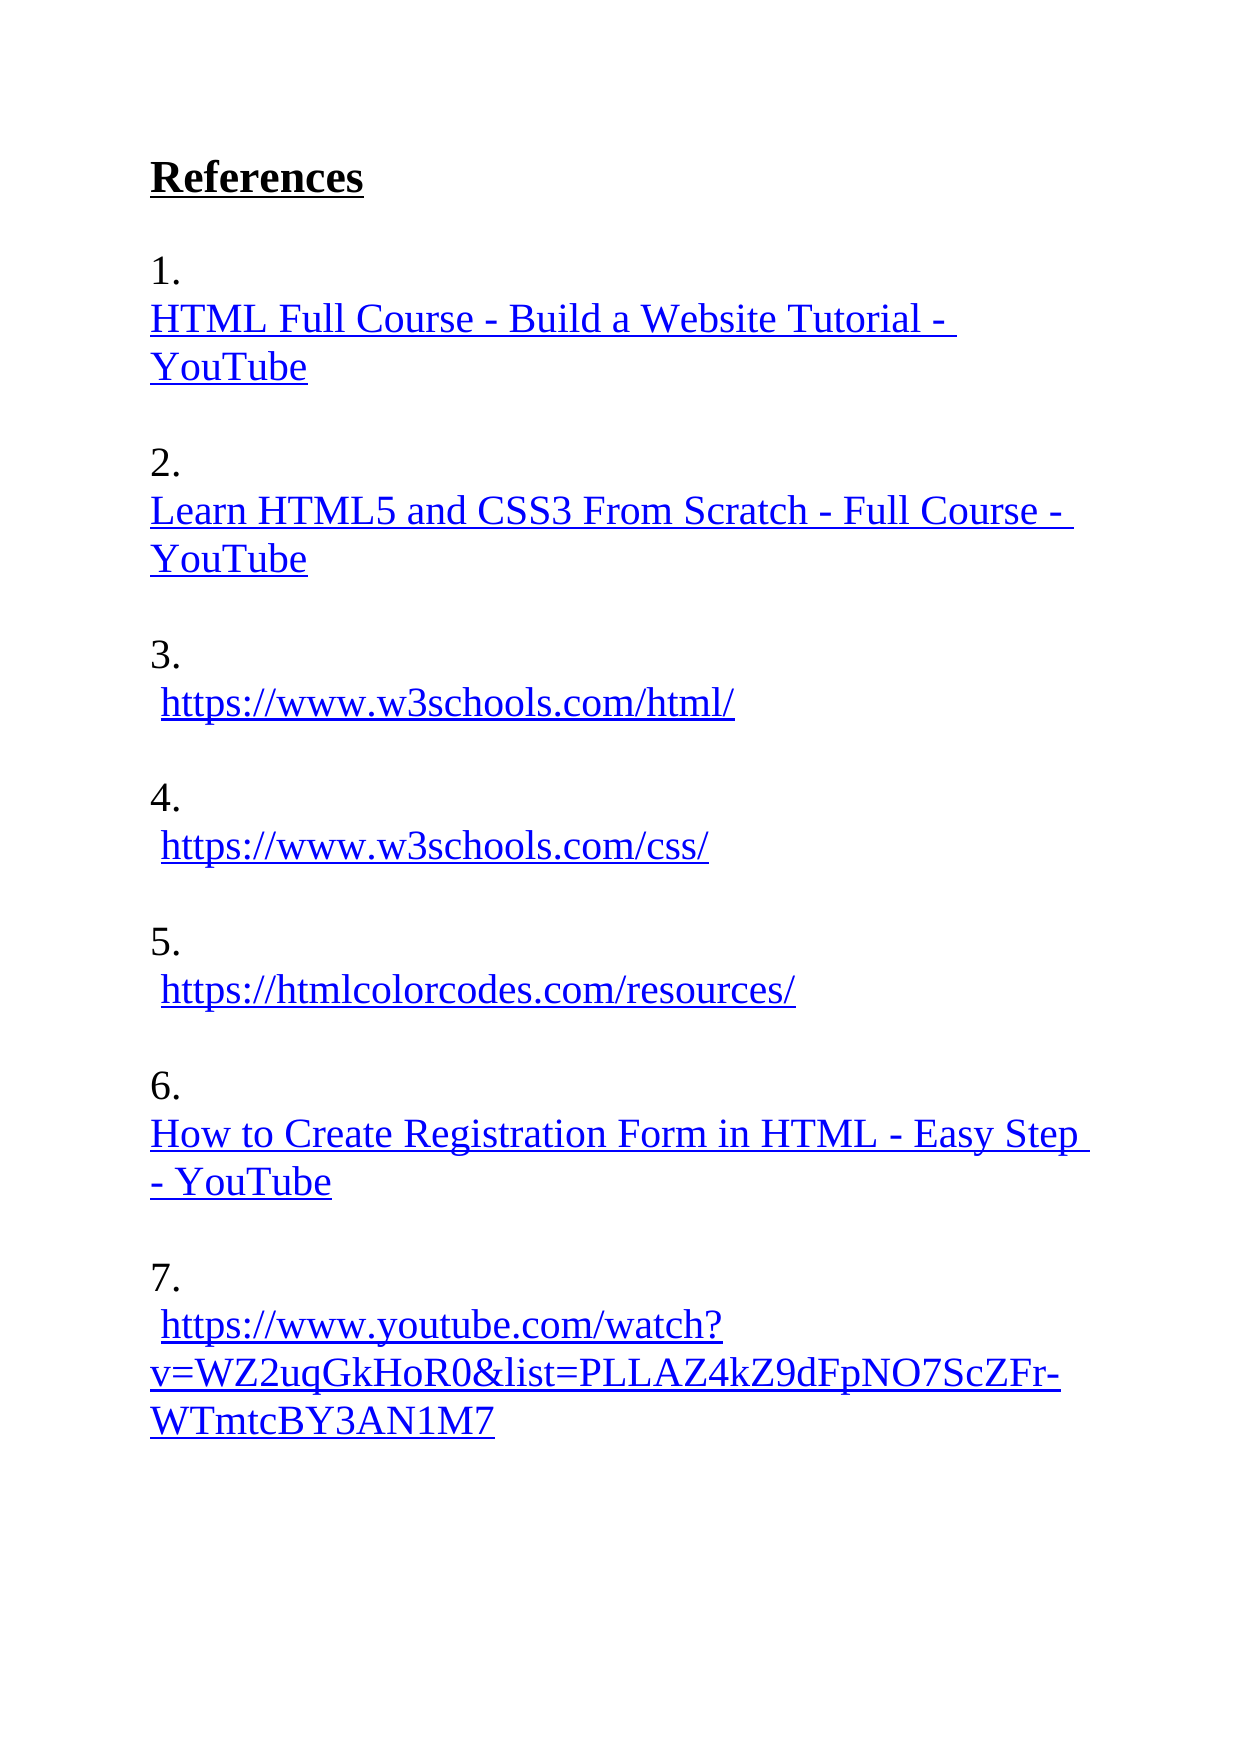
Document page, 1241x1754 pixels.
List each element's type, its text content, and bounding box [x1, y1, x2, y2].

text 1. HTML Full Course - Build a Website Tutorial - YouTube [150, 246, 1090, 389]
text 5. [150, 917, 1090, 964]
text https://www.youtube.com/watch?v=WZ2uqGkHoR0&list=PLLAZ4kZ9dFpNO7ScZFr-WTmtcBY3AN1M7 [150, 1300, 1090, 1444]
text https://htmlcolorcodes.com/resources/ [150, 964, 1090, 1012]
text 6. How to Create Registration Form in HTML - Easy Step - YouTube [150, 1060, 1090, 1150]
text 6. How to Create Registration Form in HTML - Easy Step - YouTube [150, 1152, 1090, 1204]
text 2. Learn HTML5 and CSS3 From Scratch - Full Course - YouTube [150, 437, 1090, 581]
text 3. [150, 629, 1090, 677]
text References [150, 150, 1090, 203]
text 4. [150, 773, 1090, 821]
text https://www.w3schools.com/html/ [150, 677, 1090, 725]
text https://www.w3schools.com/css/ [150, 821, 1090, 869]
text 7. [150, 1252, 1090, 1300]
